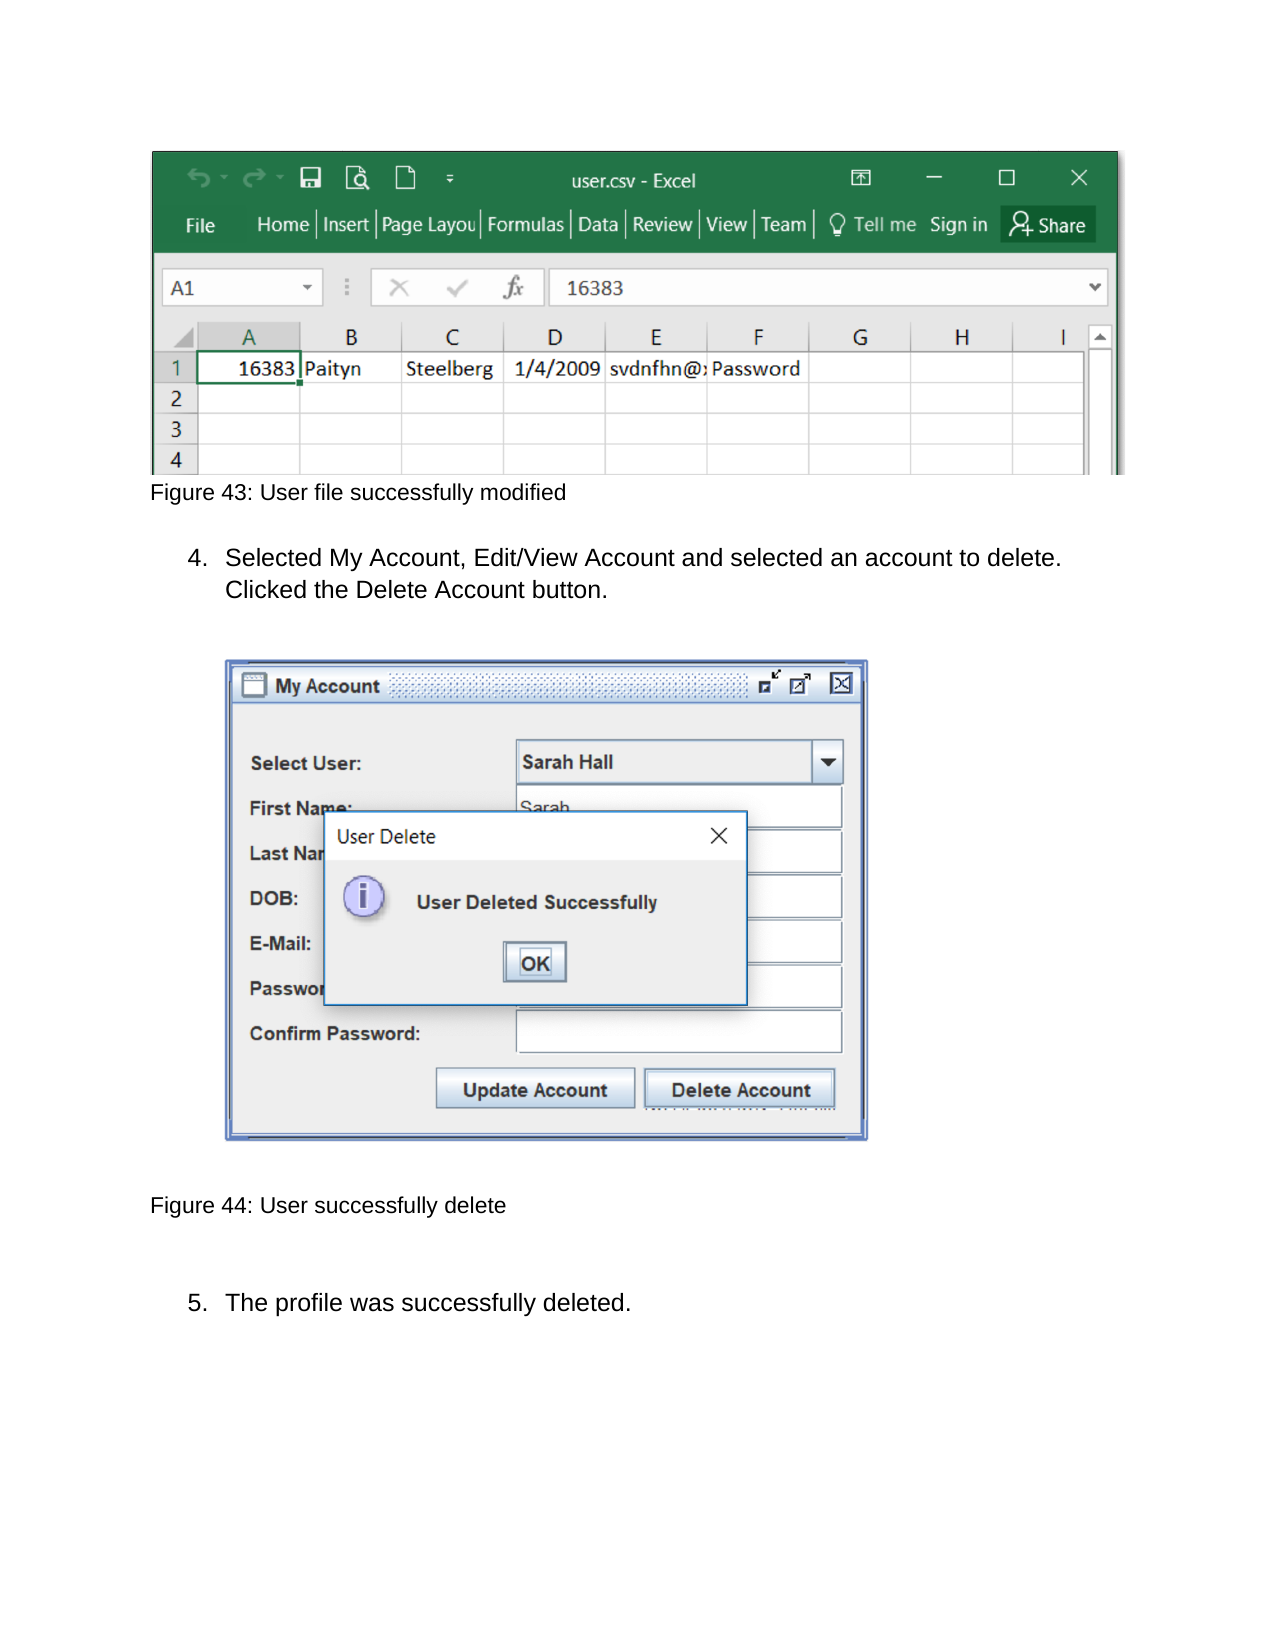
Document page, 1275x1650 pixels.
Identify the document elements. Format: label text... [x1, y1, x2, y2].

picture [150, 150, 1125, 475]
list Selected My Account, Edit/View Account and selected an account to delete. Clicked the Delete Account button. [187, 542, 1125, 604]
text Figure 44: User successfully delete [150, 1192, 1125, 1218]
picture [150, 641, 913, 1188]
list The profile was successfully deleted. [187, 1288, 1125, 1317]
text Figure 43: User file successfully modified [150, 479, 1125, 506]
